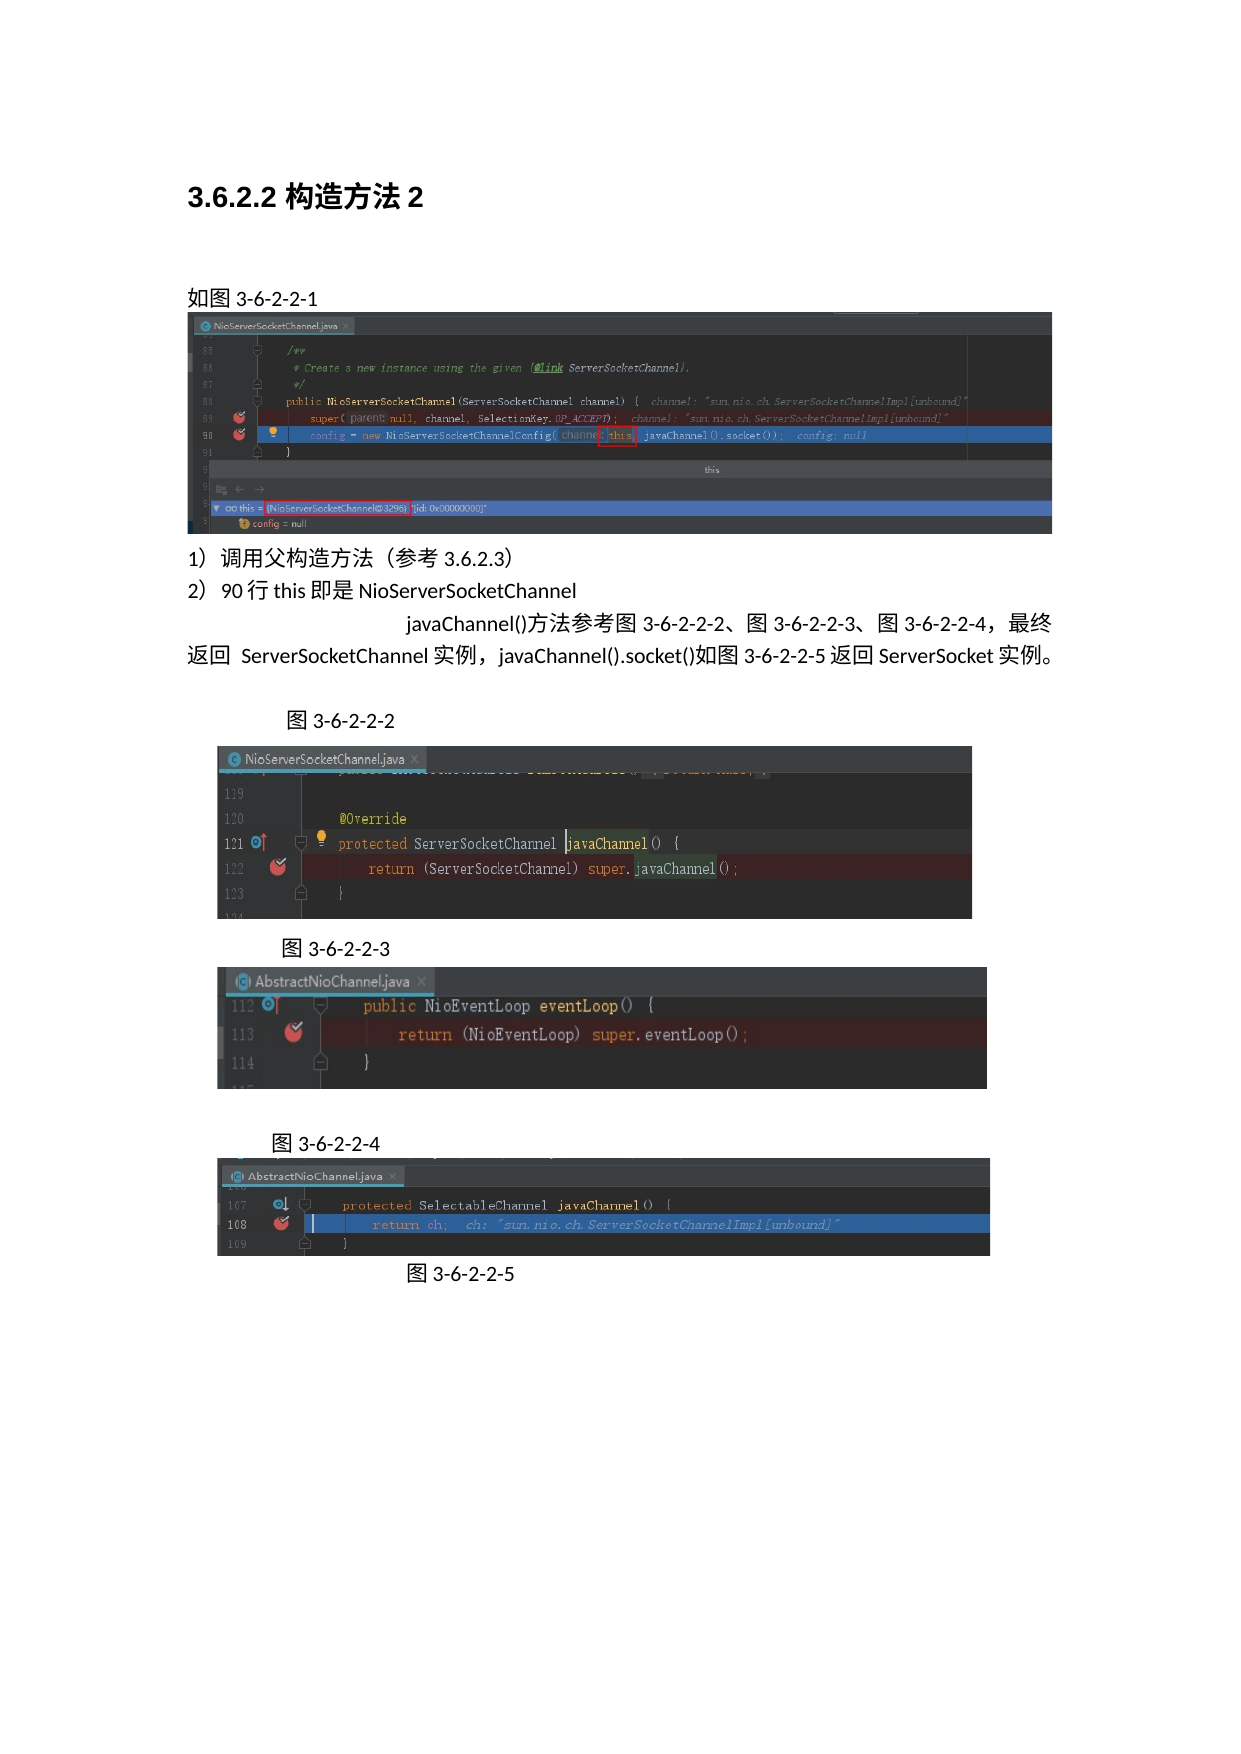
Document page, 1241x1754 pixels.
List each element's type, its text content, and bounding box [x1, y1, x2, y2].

picture [217, 1158, 991, 1256]
list 图3-6-2-2-3 [187, 930, 1053, 963]
list 图3-6-2-2-2 [187, 703, 1053, 735]
list 图3-6-2-2-5 [187, 1255, 1053, 1288]
list 图3-6-2-2-4 [187, 1125, 1053, 1158]
list 调用父构造方法（参考3.6.2.3） [187, 540, 1053, 573]
subtitle 3.6.2.2 构造方法2 [187, 162, 1053, 227]
list 90行this即是NioServerSocketChannel [187, 573, 1053, 605]
picture [217, 967, 987, 1089]
picture [187, 312, 1053, 534]
picture [217, 746, 973, 919]
list javaChannel()方法参考图3-6-2-2-2、图3-6-2-2-3、图3-6-2-2-4，最终返回 ServerSocketChannel实例，javaChannel().socket()如图3-6-2-2-5 返回ServerSocket实例。 [187, 605, 1053, 670]
list 如图3-6-2-2-1 [187, 280, 1053, 312]
